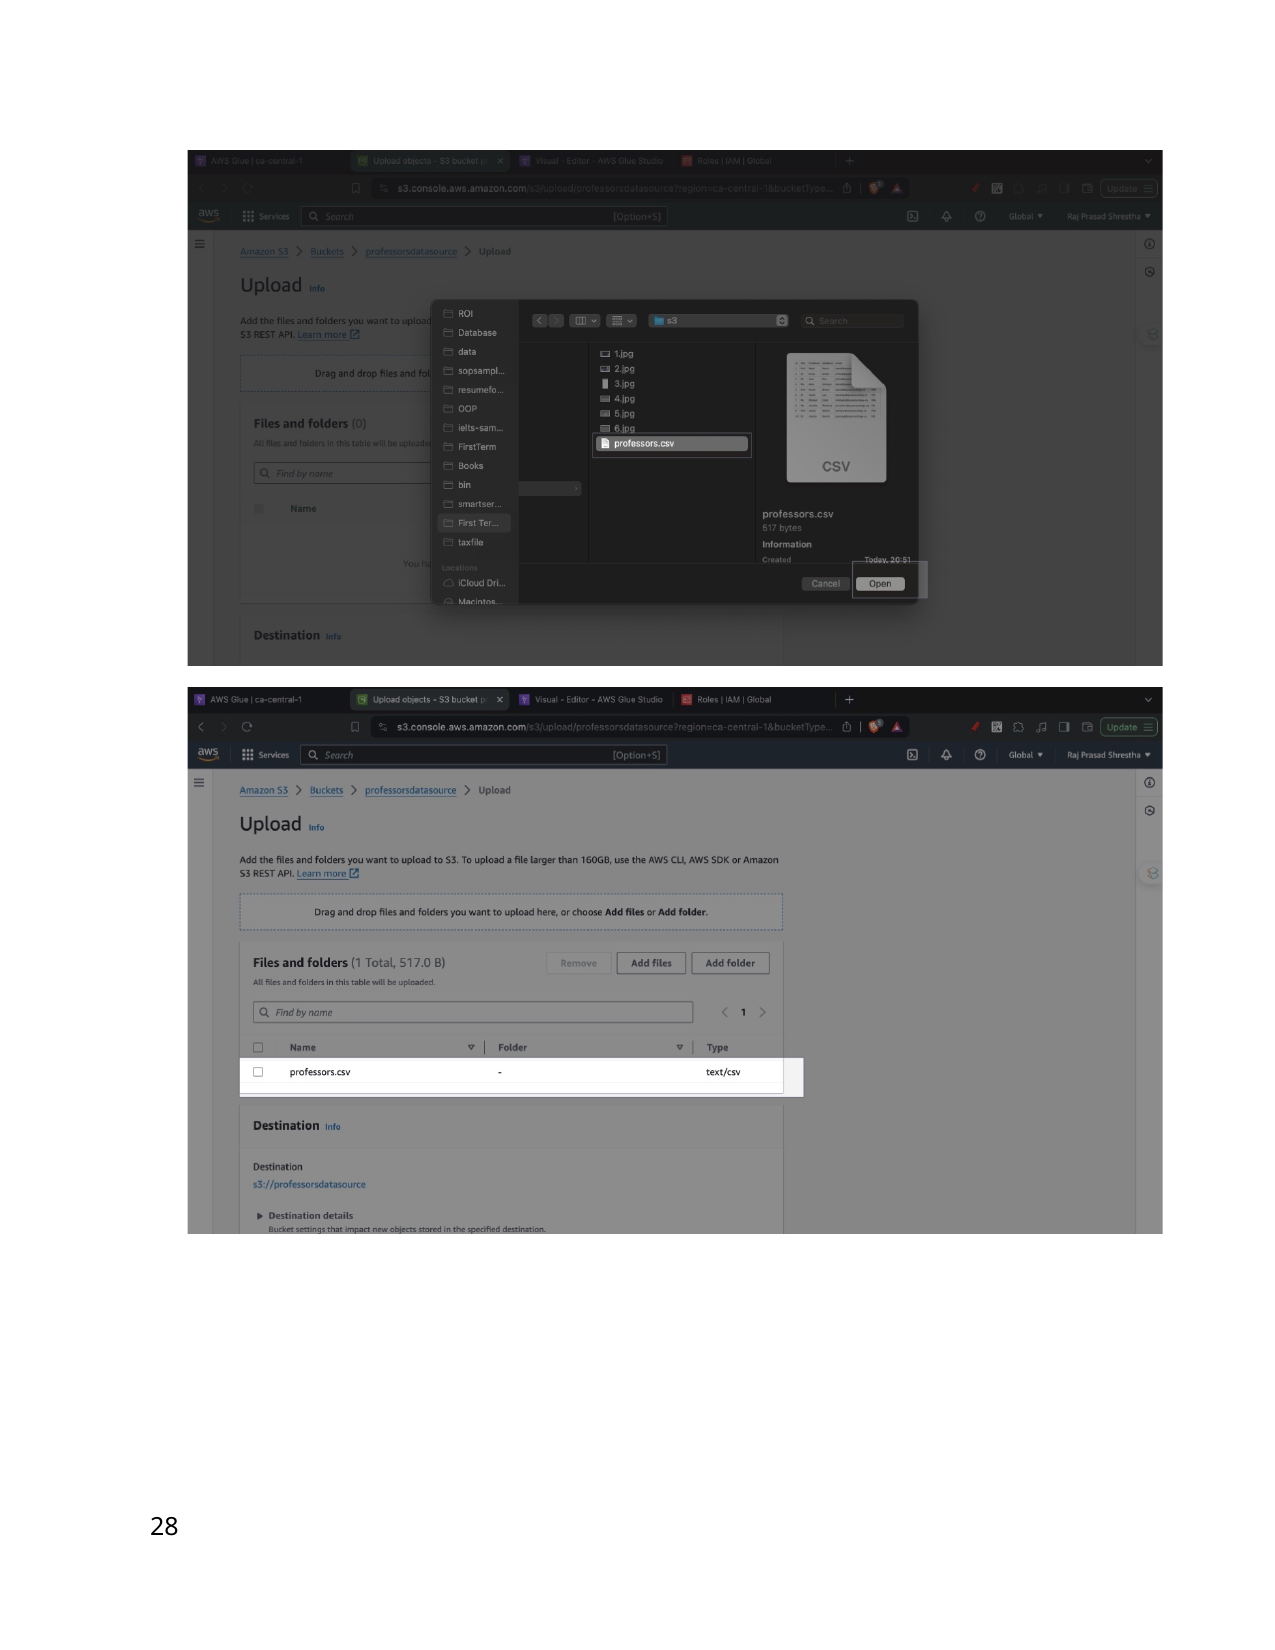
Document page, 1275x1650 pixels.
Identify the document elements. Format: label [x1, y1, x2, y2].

picture [187, 150, 1163, 666]
picture [187, 687, 1163, 1234]
